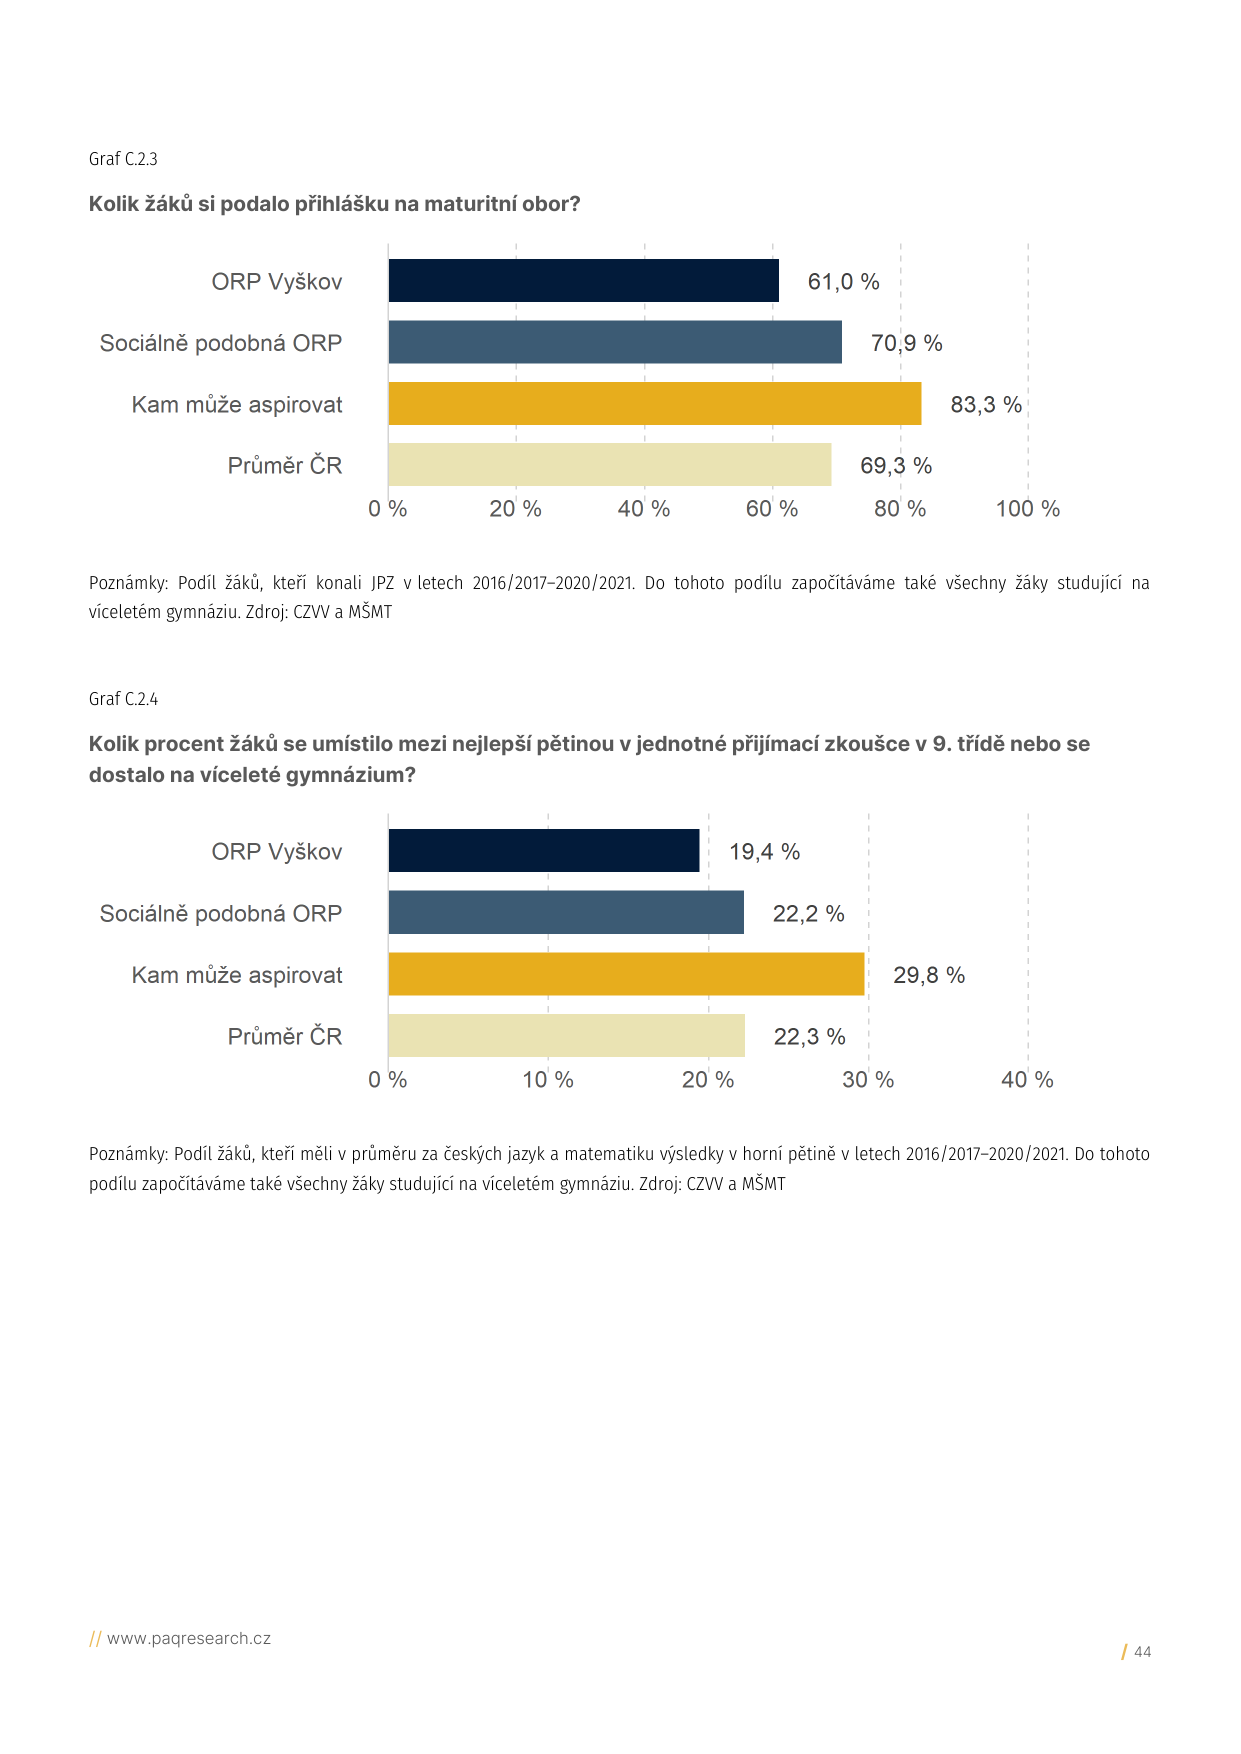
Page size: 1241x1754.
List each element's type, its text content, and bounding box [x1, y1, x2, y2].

text Poznámky: Podíl žáků, kteří měli v průměru za českých jazyk a matematiku výsledky v horní pětině v letech 2016/2017–2020/2021. Do tohoto podílu započítáváme také všechny žáky studující na víceletém gymnáziu. Zdroj: CZVV a MŠMT [89, 1135, 1152, 1196]
picture [88, 787, 1139, 1119]
text Kolik žáků si podalo přihlášku na maturitní obor? [89, 186, 1152, 216]
text Graf C.2.3 [89, 148, 1152, 170]
text Kolik procent žáků se umístilo mezi nejlepší pětinou v jednotné přijímací zkoušce v 9. třídě nebo se dostalo na víceleté gymnázium? [89, 727, 1152, 787]
text Graf C.2.4 [89, 688, 1152, 711]
text Poznámky: Podíl žáků, kteří konali JPZ v letech 2016/2017–2020/2021. Do tohoto podílu započítáváme také všechny žáky studující na víceletém gymnáziu. Zdroj: CZVV a MŠMT [89, 564, 1152, 625]
picture [88, 216, 1139, 548]
